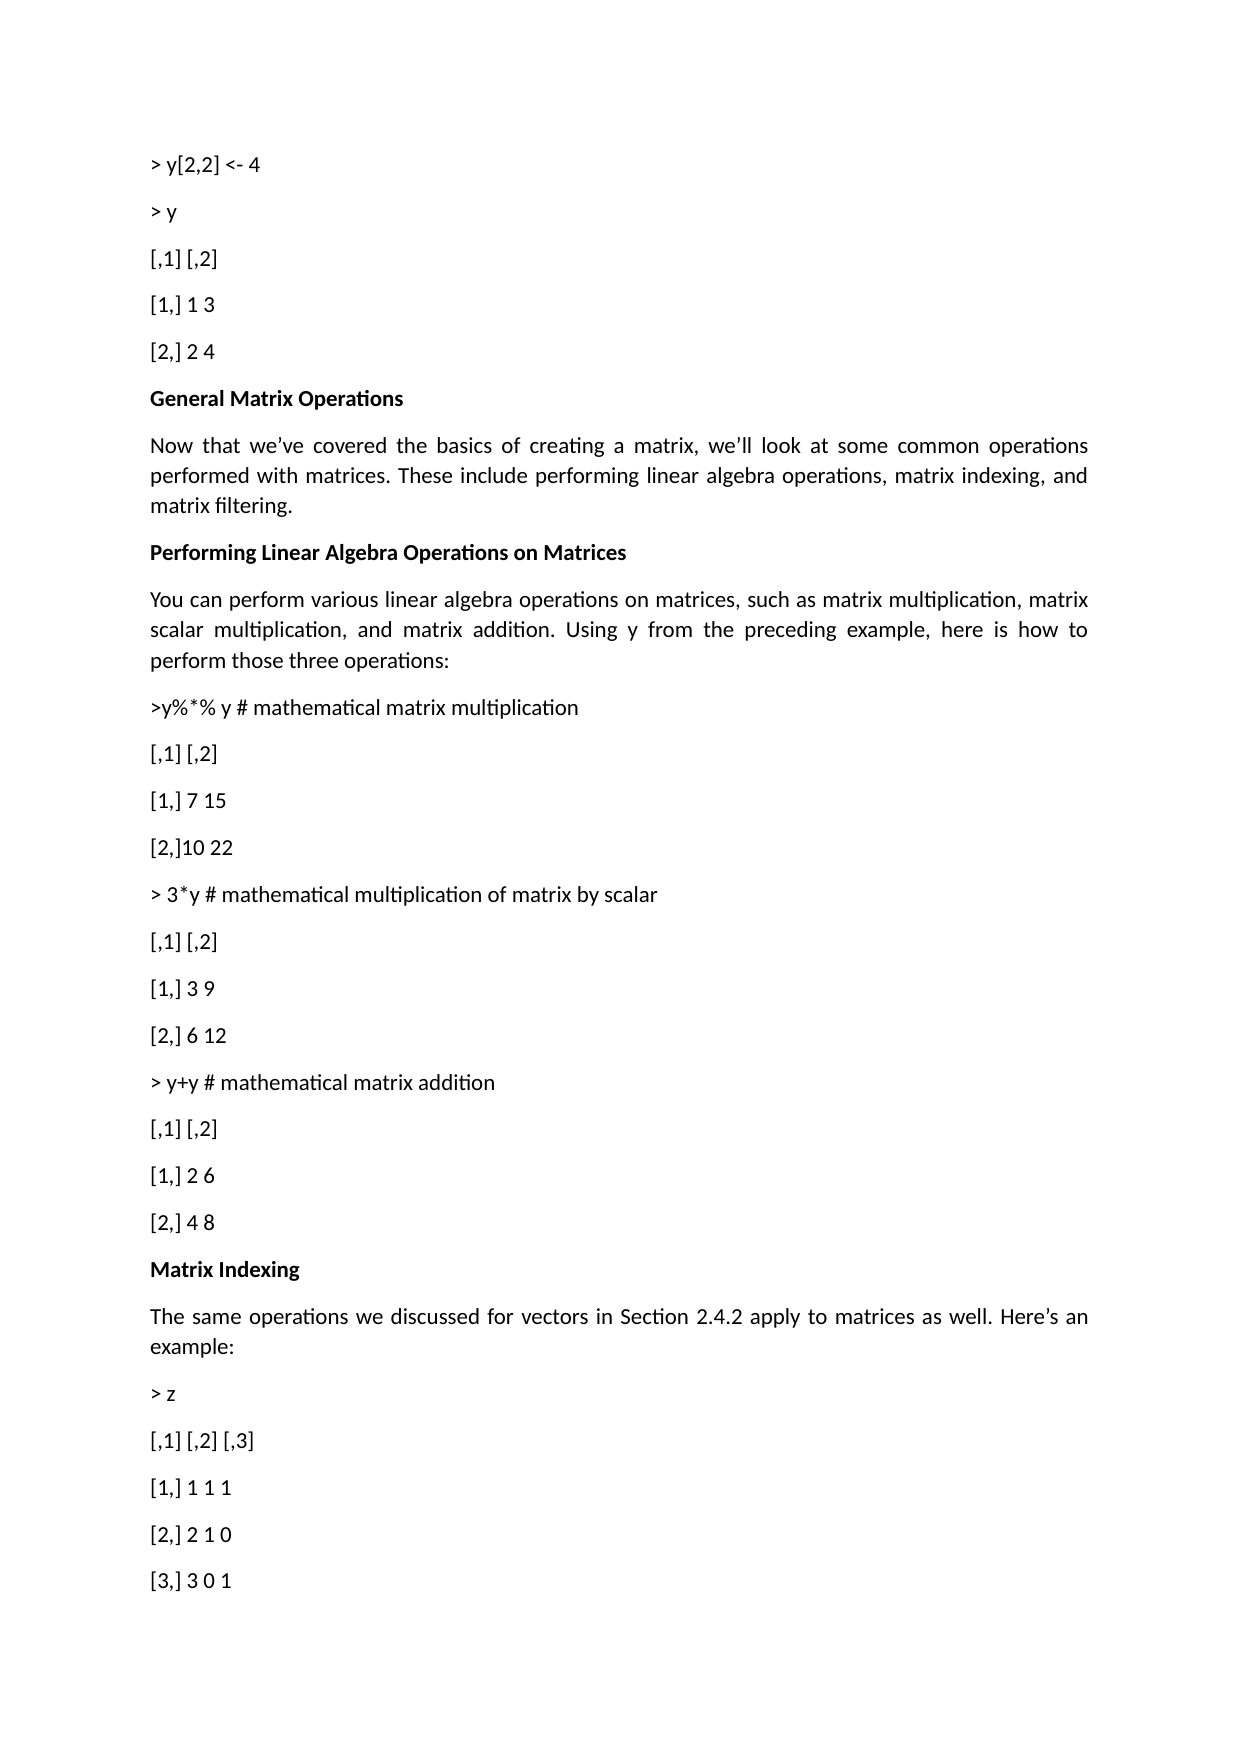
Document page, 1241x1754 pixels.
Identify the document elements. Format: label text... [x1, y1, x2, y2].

text [,1] [,2] [150, 1114, 1090, 1143]
text [1,] 1 3 [150, 291, 1090, 319]
text Now that we’ve covered the basics of creating a matrix, we’ll look at some common operations performed with matrices. These include performing linear algebra operations, matrix indexing, and matrix filtering. [150, 431, 1090, 520]
text [,1] [,2] [,3] [150, 1426, 1090, 1454]
text Performing Linear Algebra Operations on Matrices [150, 538, 1090, 567]
text > y+y # mathematical matrix addition [150, 1068, 1090, 1096]
text Matrix Indexing [150, 1255, 1090, 1283]
text > y[2,2] <- 4 [150, 150, 1090, 178]
text [1,] 1 1 1 [150, 1473, 1090, 1501]
text [,1] [,2] [150, 244, 1090, 272]
text General Matrix Operations [150, 384, 1090, 412]
text [,1] [,2] [150, 739, 1090, 768]
text [,1] [,2] [150, 927, 1090, 955]
text The same operations we discussed for vectors in Section 2.4.2 apply to matrices as well. Here’s an example: [150, 1302, 1090, 1360]
text [1,] 2 6 [150, 1161, 1090, 1189]
text > 3*y # mathematical multiplication of matrix by scalar [150, 880, 1090, 908]
text [1,] 3 9 [150, 974, 1090, 1002]
text [2,] 4 8 [150, 1208, 1090, 1236]
text > z [150, 1379, 1090, 1407]
text [2,]10 22 [150, 833, 1090, 861]
text [2,] 2 4 [150, 337, 1090, 366]
text [2,] 2 1 0 [150, 1520, 1090, 1548]
text You can perform various linear algebra operations on matrices, such as matrix multiplication, matrix scalar multiplication, and matrix addition. Using y from the preceding example, here is how to perform those three operations: [150, 585, 1090, 674]
text [2,] 6 12 [150, 1021, 1090, 1049]
text [3,] 3 0 1 [150, 1567, 1090, 1595]
text > y [150, 197, 1090, 225]
text >y%*% y # mathematical matrix multiplication [150, 693, 1090, 721]
text [1,] 7 15 [150, 786, 1090, 814]
